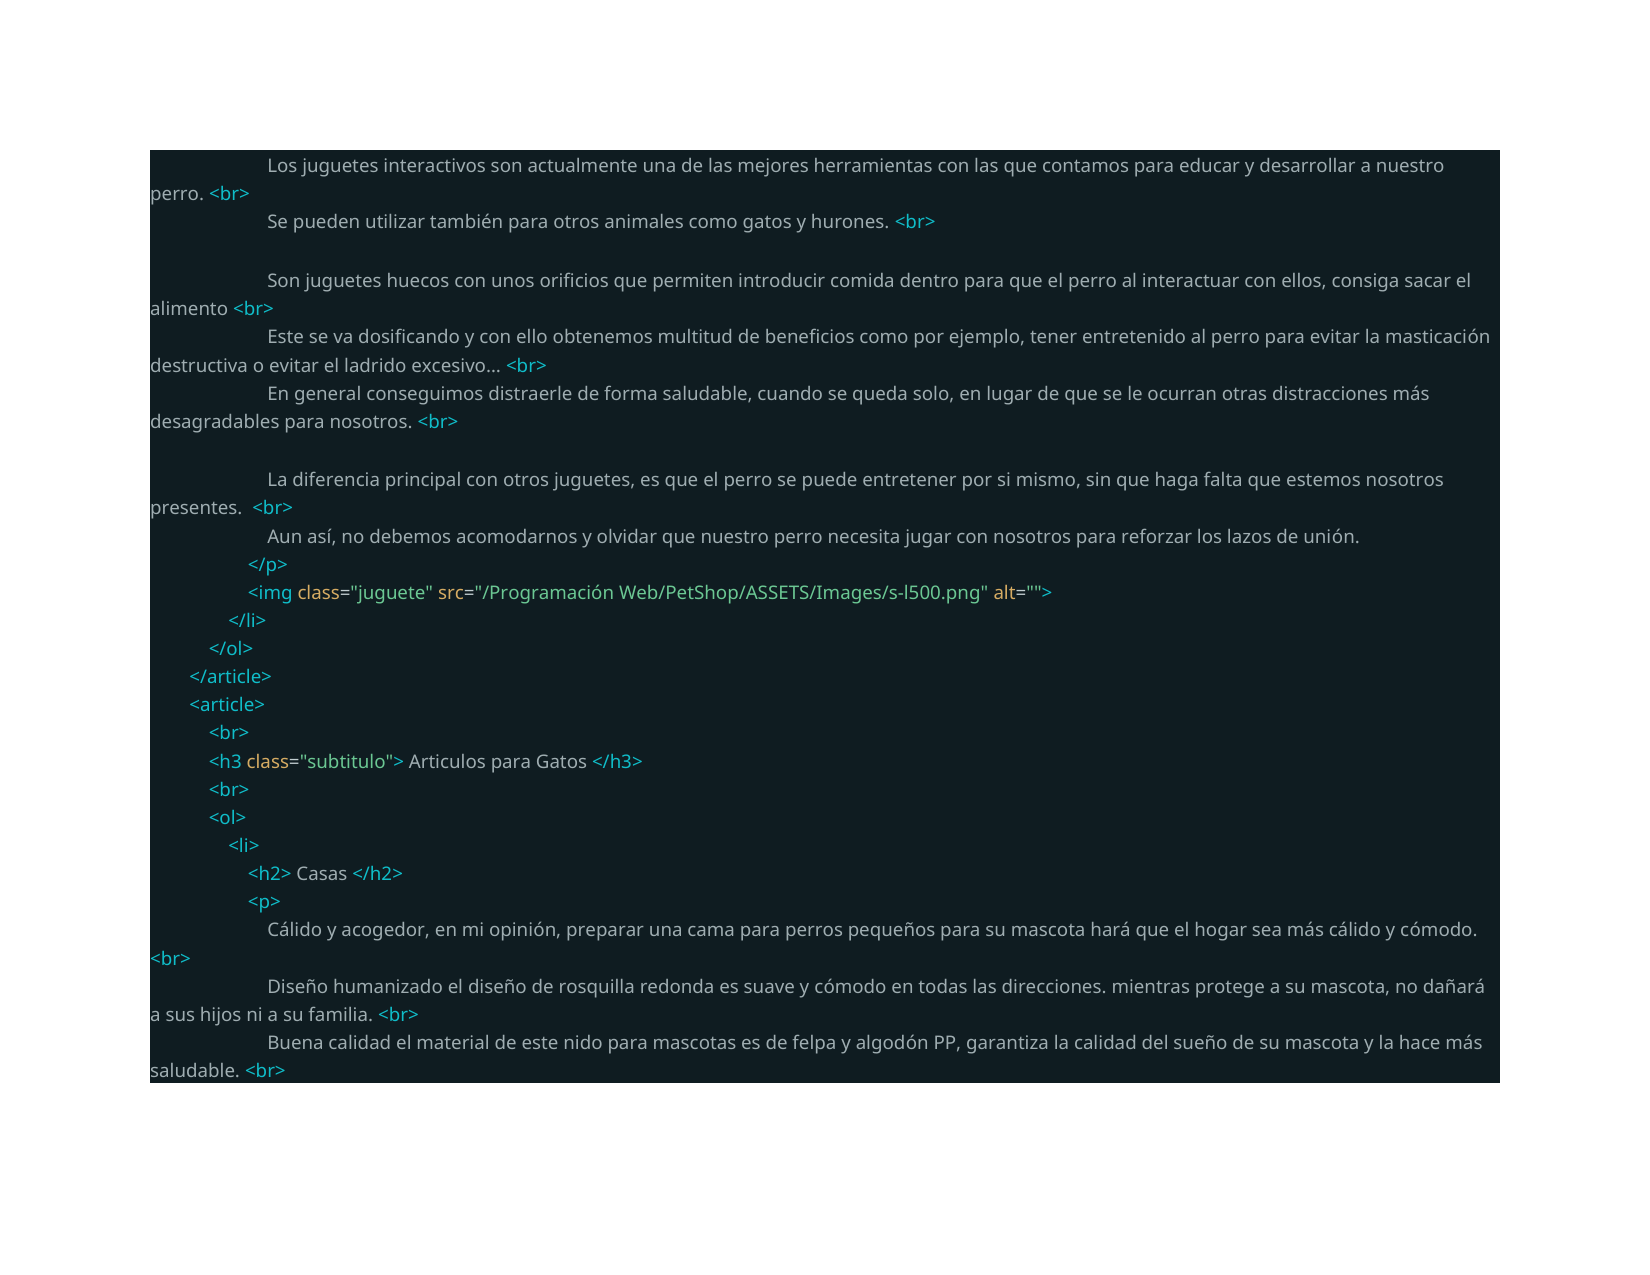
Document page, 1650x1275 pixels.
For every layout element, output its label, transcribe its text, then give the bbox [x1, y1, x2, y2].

text Los juguetes interactivos son actualmente una de las mejores herramientas con las que contamos para educar y desarrollar a nuestro perro. <br> [150, 150, 1500, 206]
text </li> [150, 605, 1500, 633]
text Cálido y acogedor, en mi opinión, preparar una cama para perros pequeños para su mascota hará que el hogar sea más cálido y cómodo. <br> [150, 914, 1500, 970]
text Se pueden utilizar también para otros animales como gatos y hurones. <br> [150, 206, 1500, 234]
text <h3 class="subtitulo"> Articulos para Gatos </h3> [150, 745, 1500, 773]
text <br> [150, 773, 1500, 802]
text <li> [150, 830, 1500, 858]
text Aun así, no debemos acomodarnos y olvidar que nuestro perro necesita jugar con nosotros para reforzar los lazos de unión. [150, 520, 1500, 548]
text <img class="juguete" src="/Programación Web/PetShop/ASSETS/Images/s-l500.png" alt=""> [150, 577, 1500, 605]
text </ol> [150, 633, 1500, 661]
text <article> [150, 689, 1500, 717]
text <p> [150, 886, 1500, 914]
text <br> [150, 717, 1500, 745]
text Buena calidad el material de este nido para mascotas es de felpa y algodón PP, garantiza la calidad del sueño de su mascota y la hace más saludable. <br> [150, 1027, 1500, 1083]
text La diferencia principal con otros juguetes, es que el perro se puede entretener por si mismo, sin que haga falta que estemos nosotros presentes. <br> [150, 464, 1500, 520]
text Son juguetes huecos con unos orificios que permiten introducir comida dentro para que el perro al interactuar con ellos, consiga sacar el alimento <br> [150, 265, 1500, 321]
text Este se va dosificando y con ello obtenemos multitud de beneficios como por ejemplo, tener entretenido al perro para evitar la masticación destructiva o evitar el ladrido excesivo… <br> [150, 321, 1500, 377]
text <ol> [150, 802, 1500, 830]
text <h2> Casas </h2> [150, 858, 1500, 886]
text Diseño humanizado el diseño de rosquilla redonda es suave y cómodo en todas las direcciones. mientras protege a su mascota, no dañará a sus hijos ni a su familia. <br> [150, 970, 1500, 1027]
text </article> [150, 661, 1500, 689]
text </p> [150, 548, 1500, 577]
text En general conseguimos distraerle de forma saludable, cuando se queda solo, en lugar de que se le ocurran otras distracciones más desagradables para nosotros. <br> [150, 377, 1500, 434]
